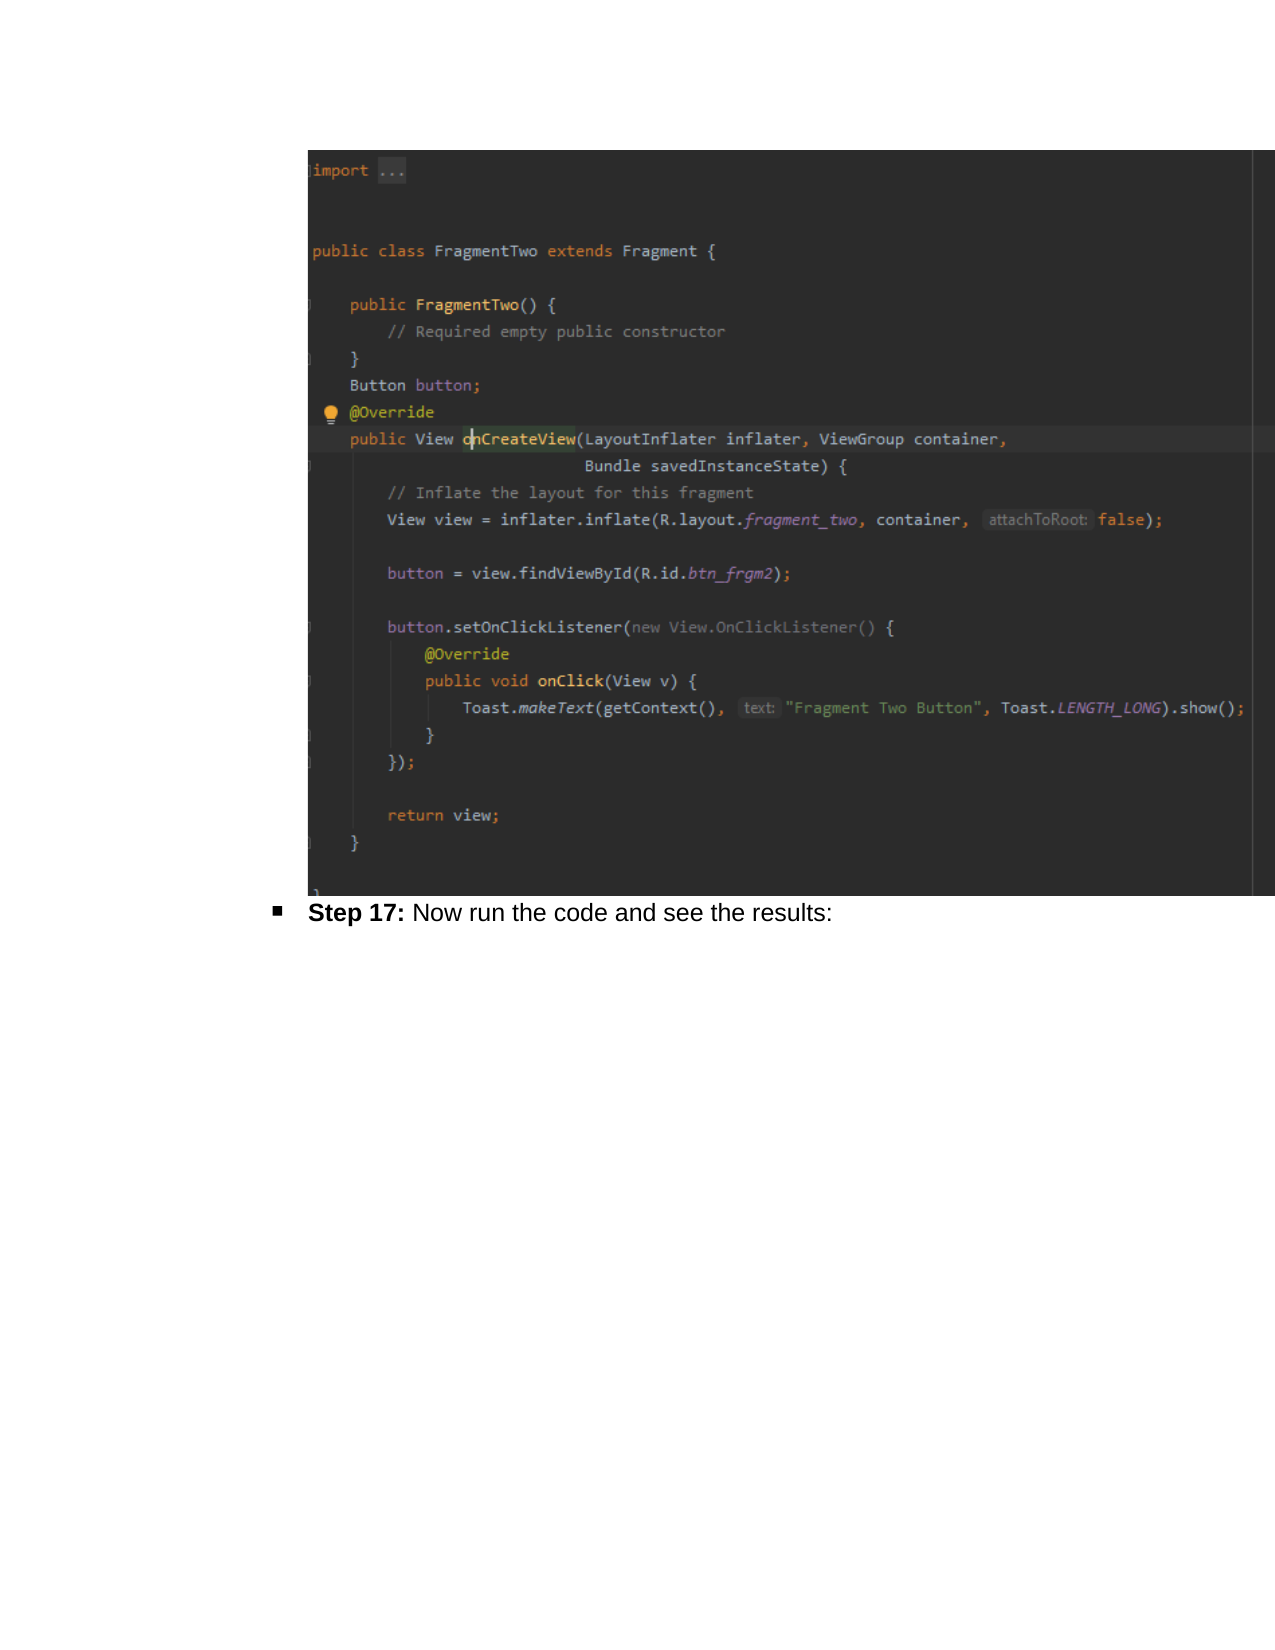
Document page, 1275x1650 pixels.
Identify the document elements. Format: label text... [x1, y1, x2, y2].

list Step 17: Now run the code and see the results: [270, 898, 1125, 928]
picture [307, 150, 1275, 896]
